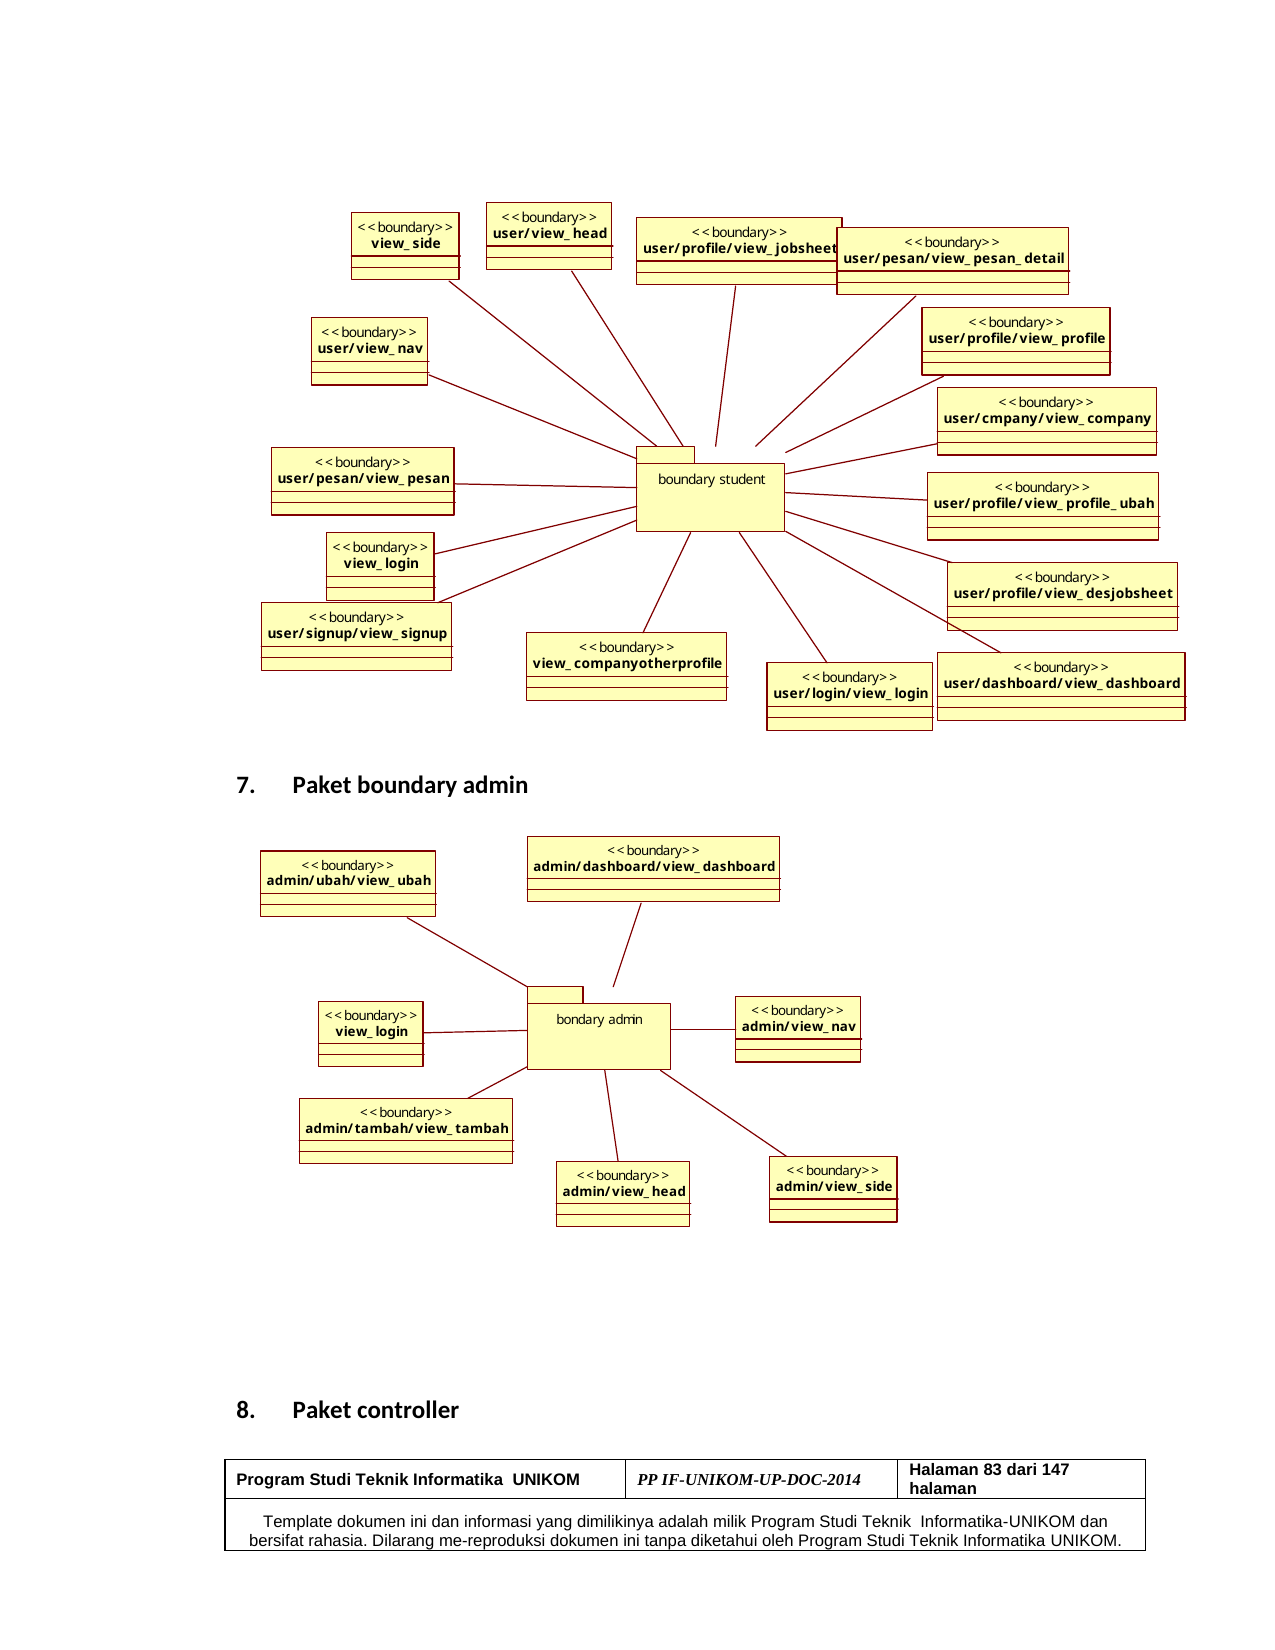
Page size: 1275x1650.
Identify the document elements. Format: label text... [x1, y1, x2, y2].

list Paket controller [236, 1394, 1098, 1424]
list Paket boundary admin [236, 769, 1098, 800]
